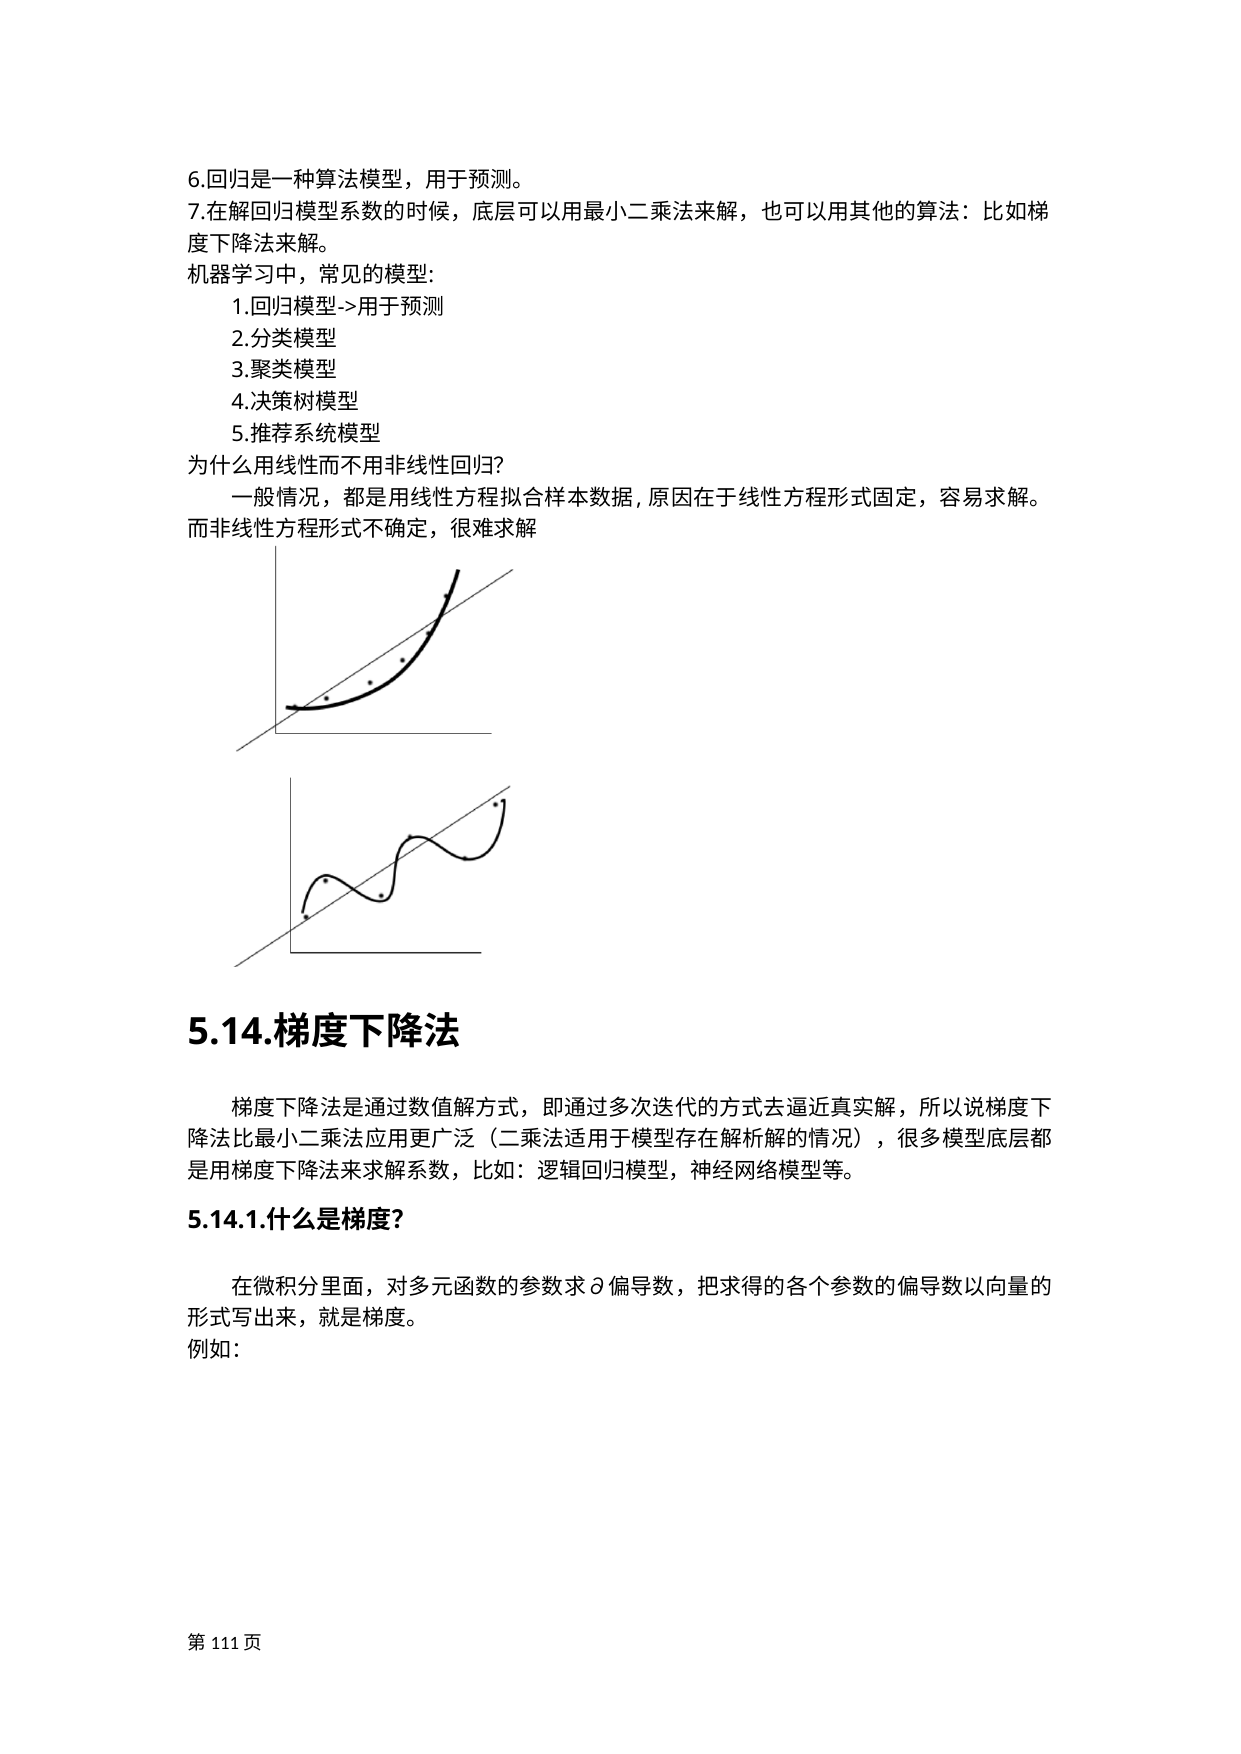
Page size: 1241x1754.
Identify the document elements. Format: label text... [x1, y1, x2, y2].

text 6.回归是一种算法模型，用于预测。 [187, 162, 1053, 194]
text 2.分类模型 [187, 321, 1053, 352]
text 梯度下降法是通过数值解方式，即通过多次迭代的方式去逼近真实解，所以说梯度下降法比最小二乘法应用更广泛（二乘法适用于模型存在解析解的情况），很多模型底层都是用梯度下降法来求解系数，比如：逻辑回归模型，神经网络模型等。 [187, 1090, 1053, 1185]
text 7.在解回归模型系数的时候，底层可以用最小二乘法来解，也可以用其他的算法：比如梯度下降法来解。 [187, 194, 1053, 257]
text 在微积分里面，对多元函数的参数求∂偏导数，把求得的各个参数的偏导数以向量的形式写出来，就是梯度。 [187, 1269, 1053, 1332]
subtitle 5.14.1.什么是梯度？ [187, 1185, 1053, 1250]
text 机器学习中，常见的模型: [187, 257, 1053, 289]
text 例如： [187, 1332, 1053, 1364]
subtitle 5.14.梯度下降法 [187, 996, 1053, 1061]
text 一般情况，都是用线性方程拟合样本数据, 原因在于线性方程形式固定，容易求解。 而非线性方程形式不确定，很难求解 [187, 479, 1053, 543]
picture [231, 542, 518, 967]
text 为什么用线性而不用非线性回归？ [187, 448, 1053, 479]
text 3.聚类模型 [187, 352, 1053, 384]
text 5.推荐系统模型 [187, 416, 1053, 448]
text 1.回归模型->用于预测 [187, 289, 1053, 321]
text 4.决策树模型 [187, 384, 1053, 416]
